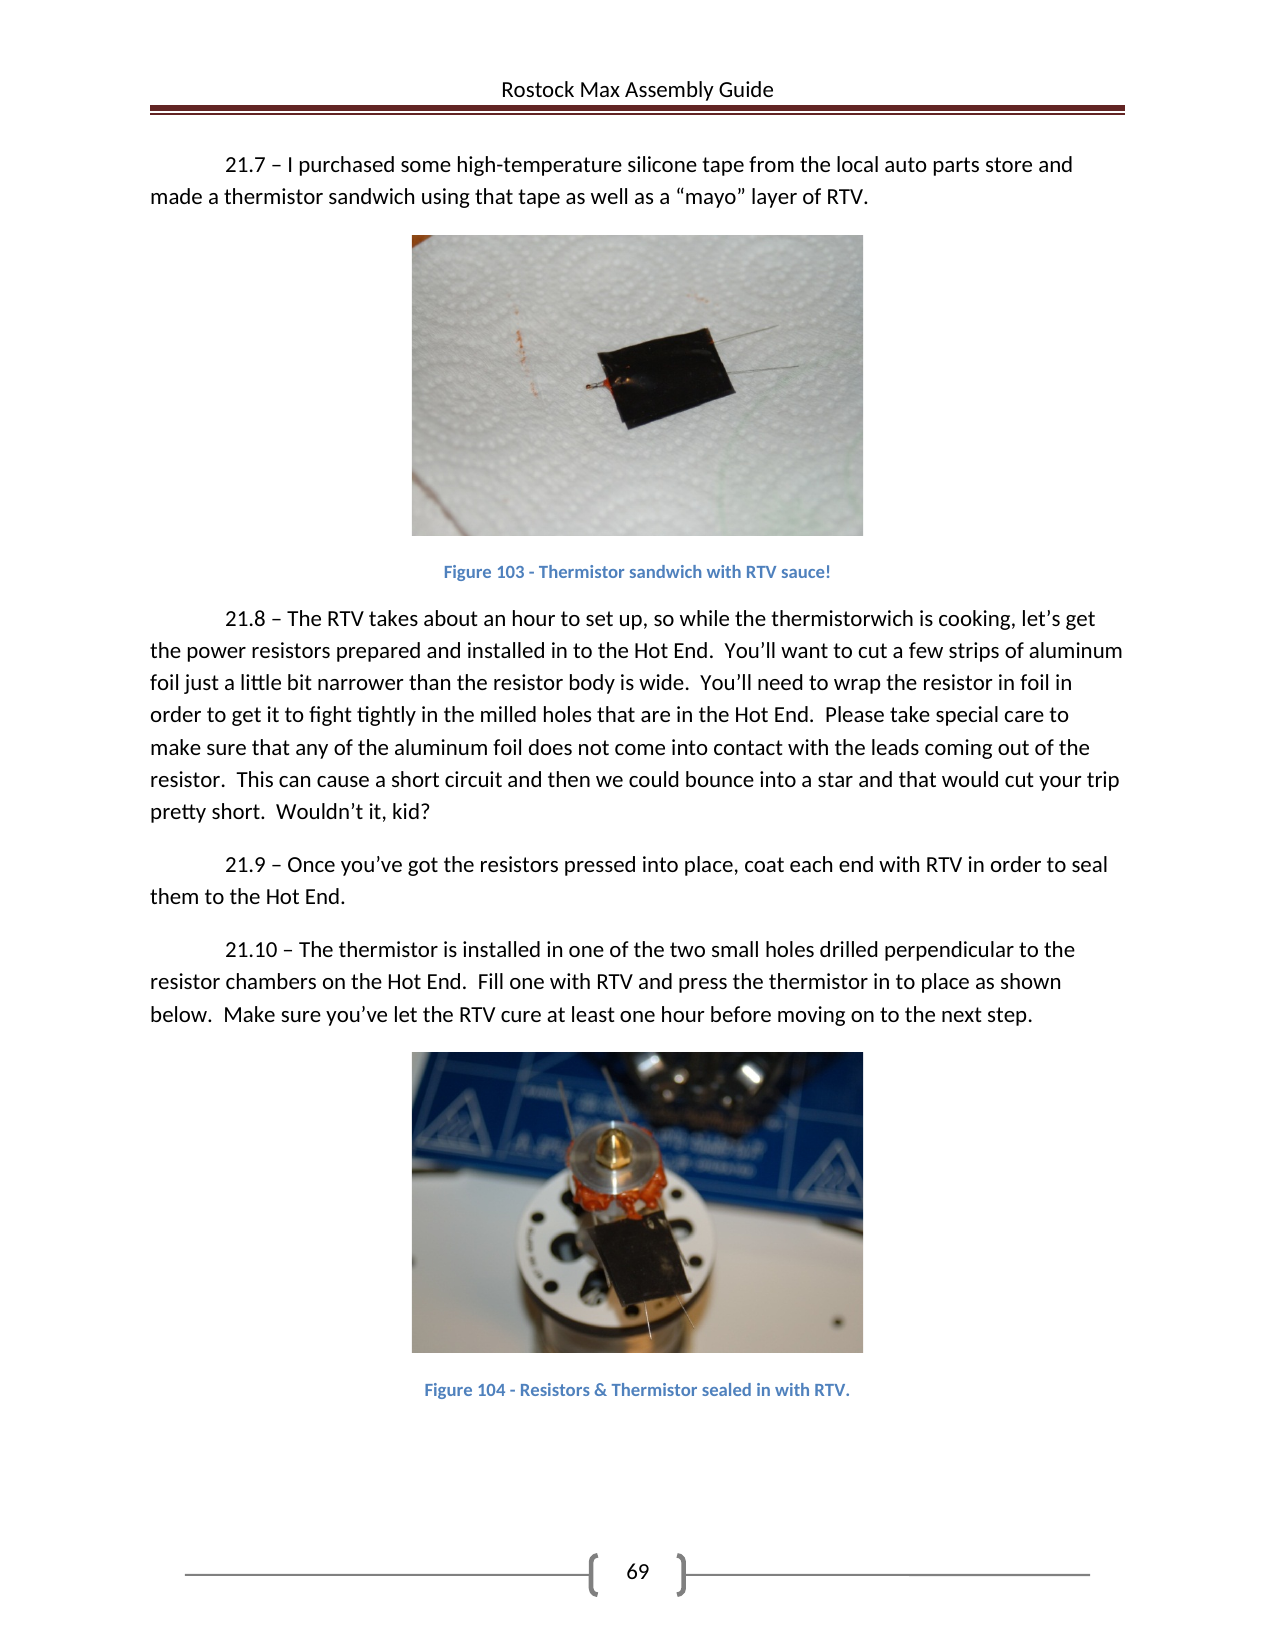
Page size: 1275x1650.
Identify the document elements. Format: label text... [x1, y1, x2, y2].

picture [411, 1052, 864, 1353]
text 21.8 – The RTV takes about an hour to set up, so while the thermistorwich is cooking, let’s get the power resistors prepared and installed in to the Hot End. You’ll want to cut a few strips of aluminum foil just a little bit narrower than the resistor body is wide. You’ll need to wrap the resistor in foil in order to get it to fight tightly in the milled holes that are in the Hot End. Please take special care to make sure that any of the aluminum foil does not come into contact with the leads coming out of the resistor. This can cause a short circuit and then we could bounce into a star and that would cut your trip pretty short. Wouldn’t it, kid? [150, 604, 1125, 825]
picture [411, 235, 864, 536]
text 21.7 – I purchased some high-temperature silicone tape from the local auto parts store and made a thermistor sandwich using that tape as well as a “mayo” layer of RTV. [150, 150, 1125, 210]
text 21.9 – Once you’ve got the resistors pressed into place, coat each end with RTV in order to seal them to the Hot End. [150, 850, 1125, 910]
text 21.10 – The thermistor is installed in one of the two small holes drilled perpendicular to the resistor chambers on the Hot End. Fill one with RTV and press the thermistor in to place as shown below. Make sure you’ve let the RTV cure at least one hour before moving on to the next step. [150, 935, 1125, 1028]
